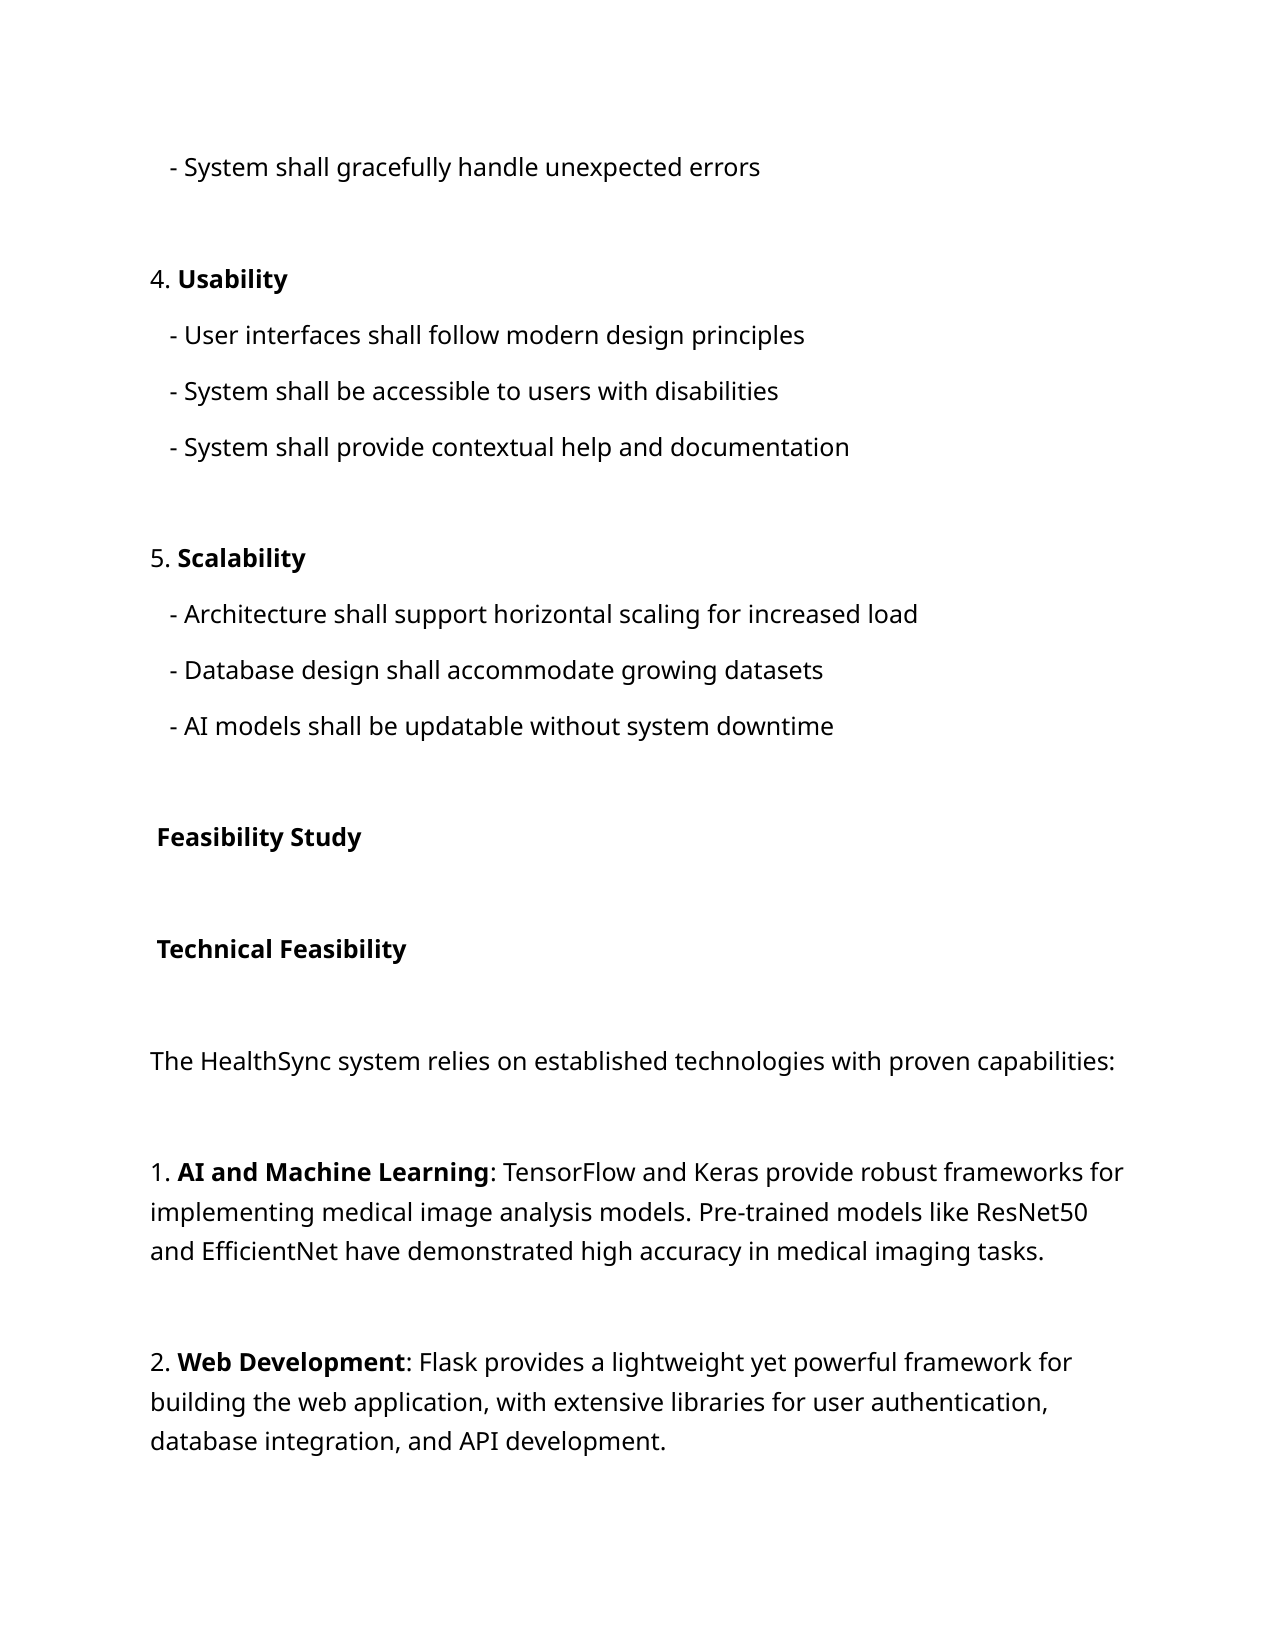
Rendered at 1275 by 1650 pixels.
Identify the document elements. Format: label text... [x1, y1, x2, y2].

text - Database design shall accommodate growing datasets [150, 652, 1125, 687]
text 5. Scalability [150, 541, 1125, 575]
text - User interfaces shall follow modern design principles [150, 317, 1125, 352]
text - System shall be accessible to users with disabilities [150, 373, 1125, 407]
text - AI models shall be updatable without system downtime [150, 708, 1125, 742]
text - System shall provide contextual help and documentation [150, 429, 1125, 463]
text - System shall gracefully handle unexpected errors [150, 150, 1125, 184]
text Feasibility Study [150, 820, 1125, 854]
text 4. Usability [150, 262, 1125, 296]
text 1. AI and Machine Learning: TensorFlow and Keras provide robust frameworks for implementing medical image analysis models. Pre-trained models like ResNet50 and EfficientNet have demonstrated high accuracy in medical imaging tasks. [150, 1155, 1125, 1267]
text 2. Web Development: Flask provides a lightweight yet powerful framework for building the web application, with extensive libraries for user authentication, database integration, and API development. [150, 1345, 1125, 1457]
text The HealthSync system relies on established technologies with proven capabilities: [150, 1043, 1125, 1077]
text - Architecture shall support horizontal scaling for increased load [150, 597, 1125, 631]
text Technical Feasibility [150, 932, 1125, 966]
